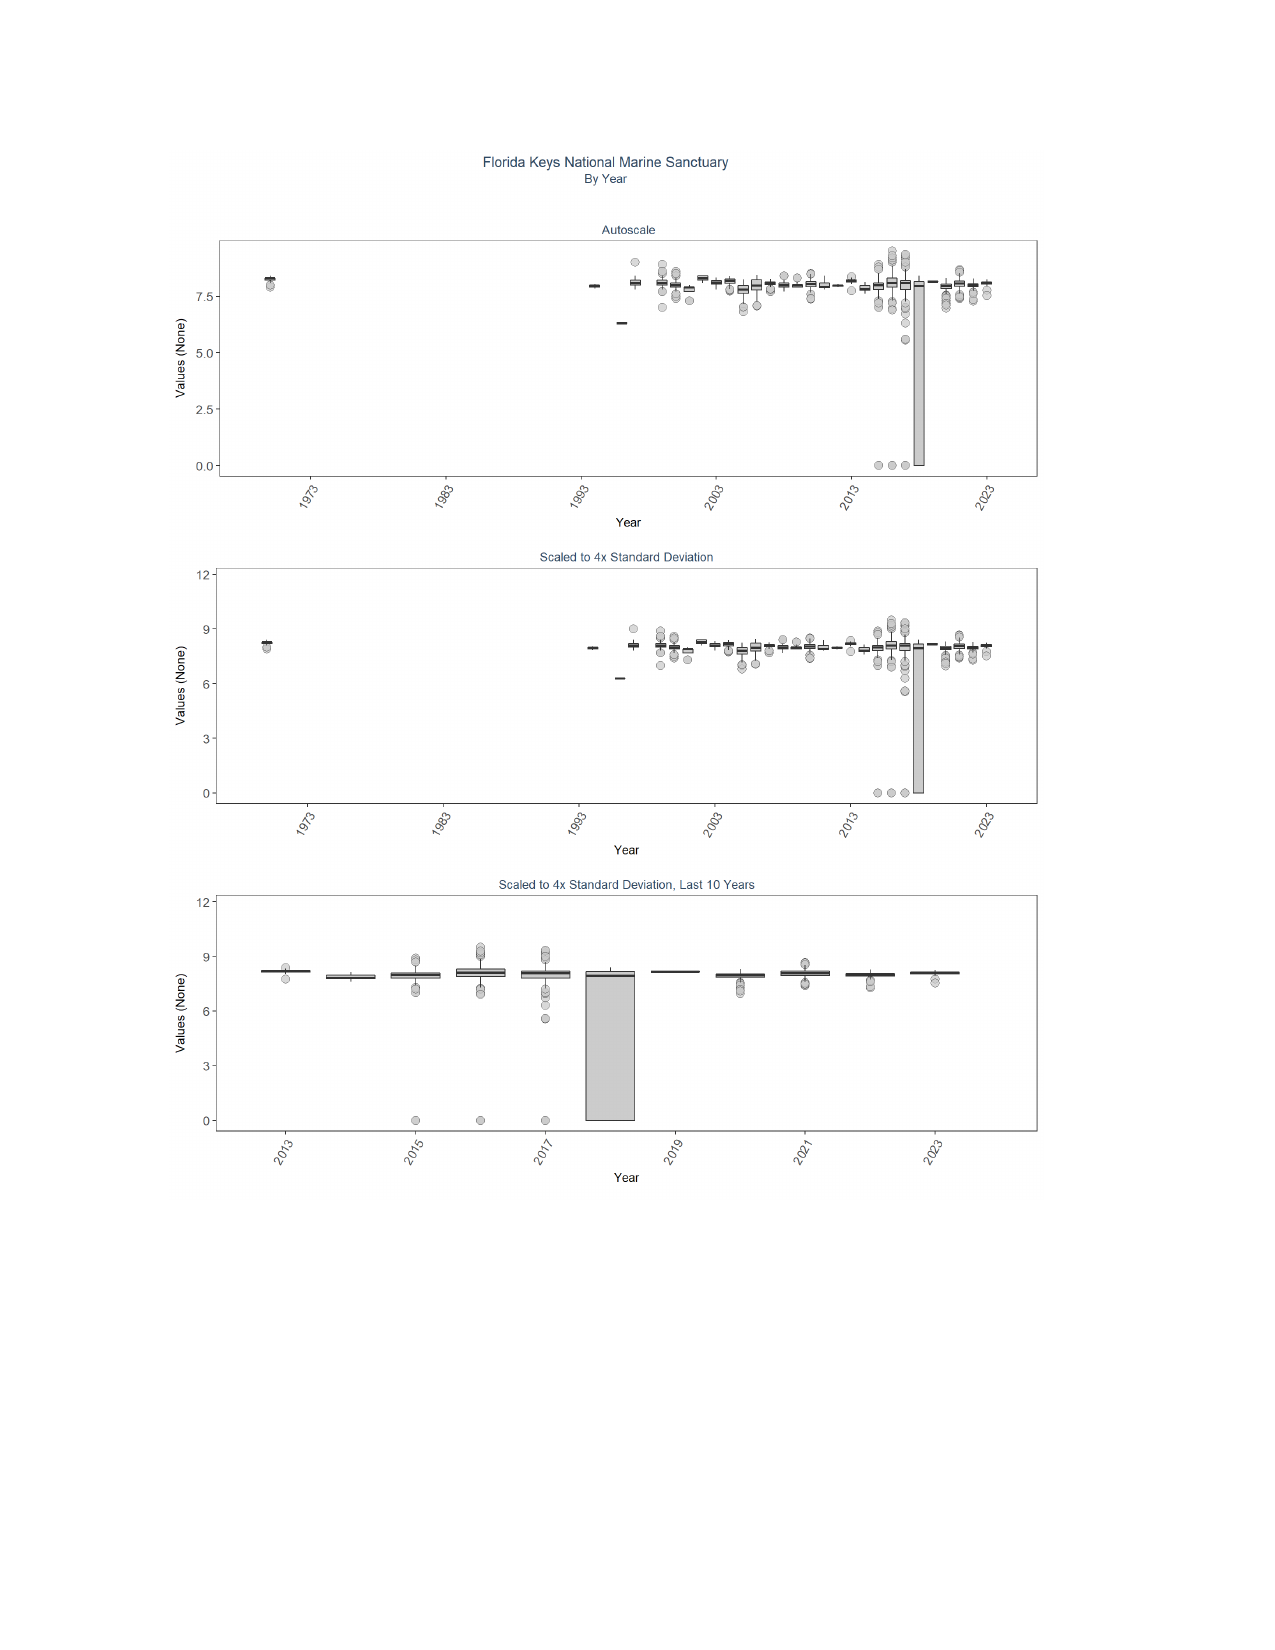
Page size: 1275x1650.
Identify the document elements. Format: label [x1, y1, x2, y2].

picture [168, 150, 1044, 1200]
